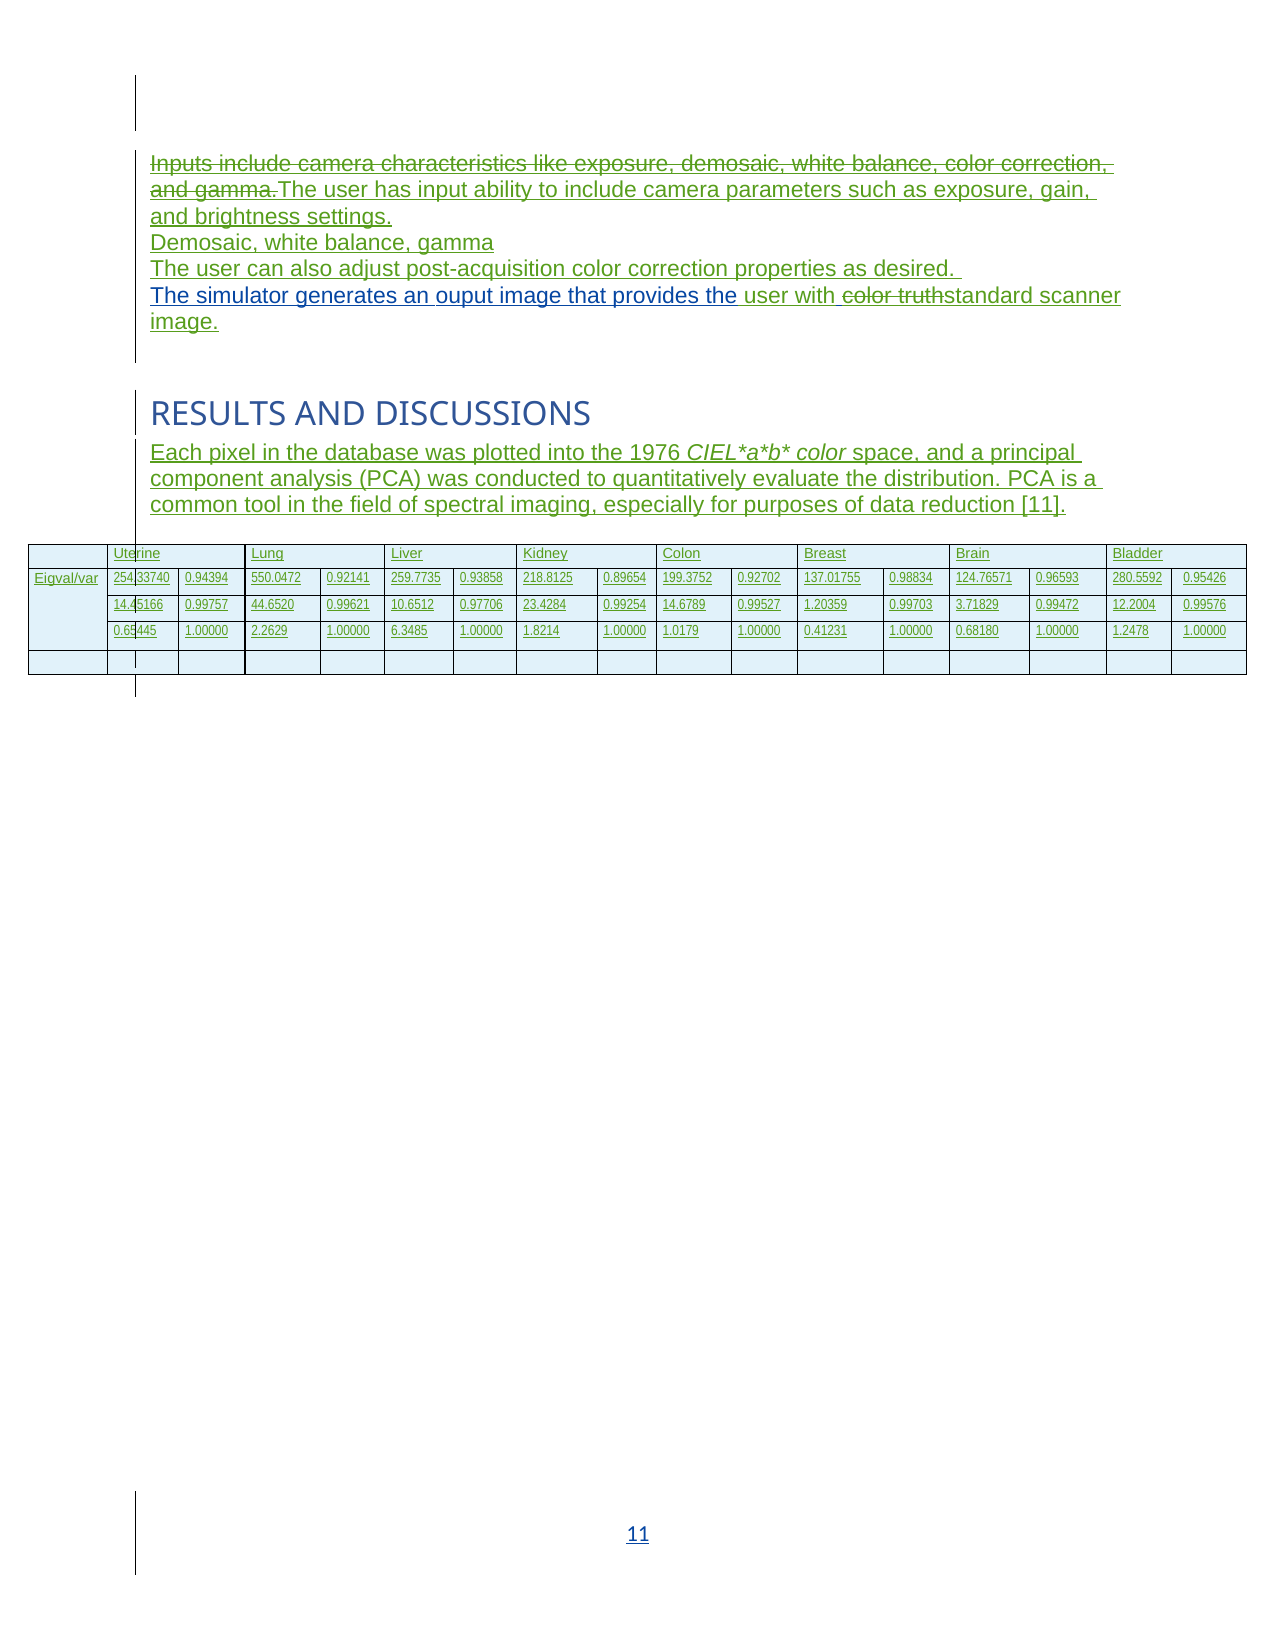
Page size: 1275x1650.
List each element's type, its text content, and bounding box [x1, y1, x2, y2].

subtitle RESULTS AND DISCUSSIONS [150, 390, 1125, 435]
